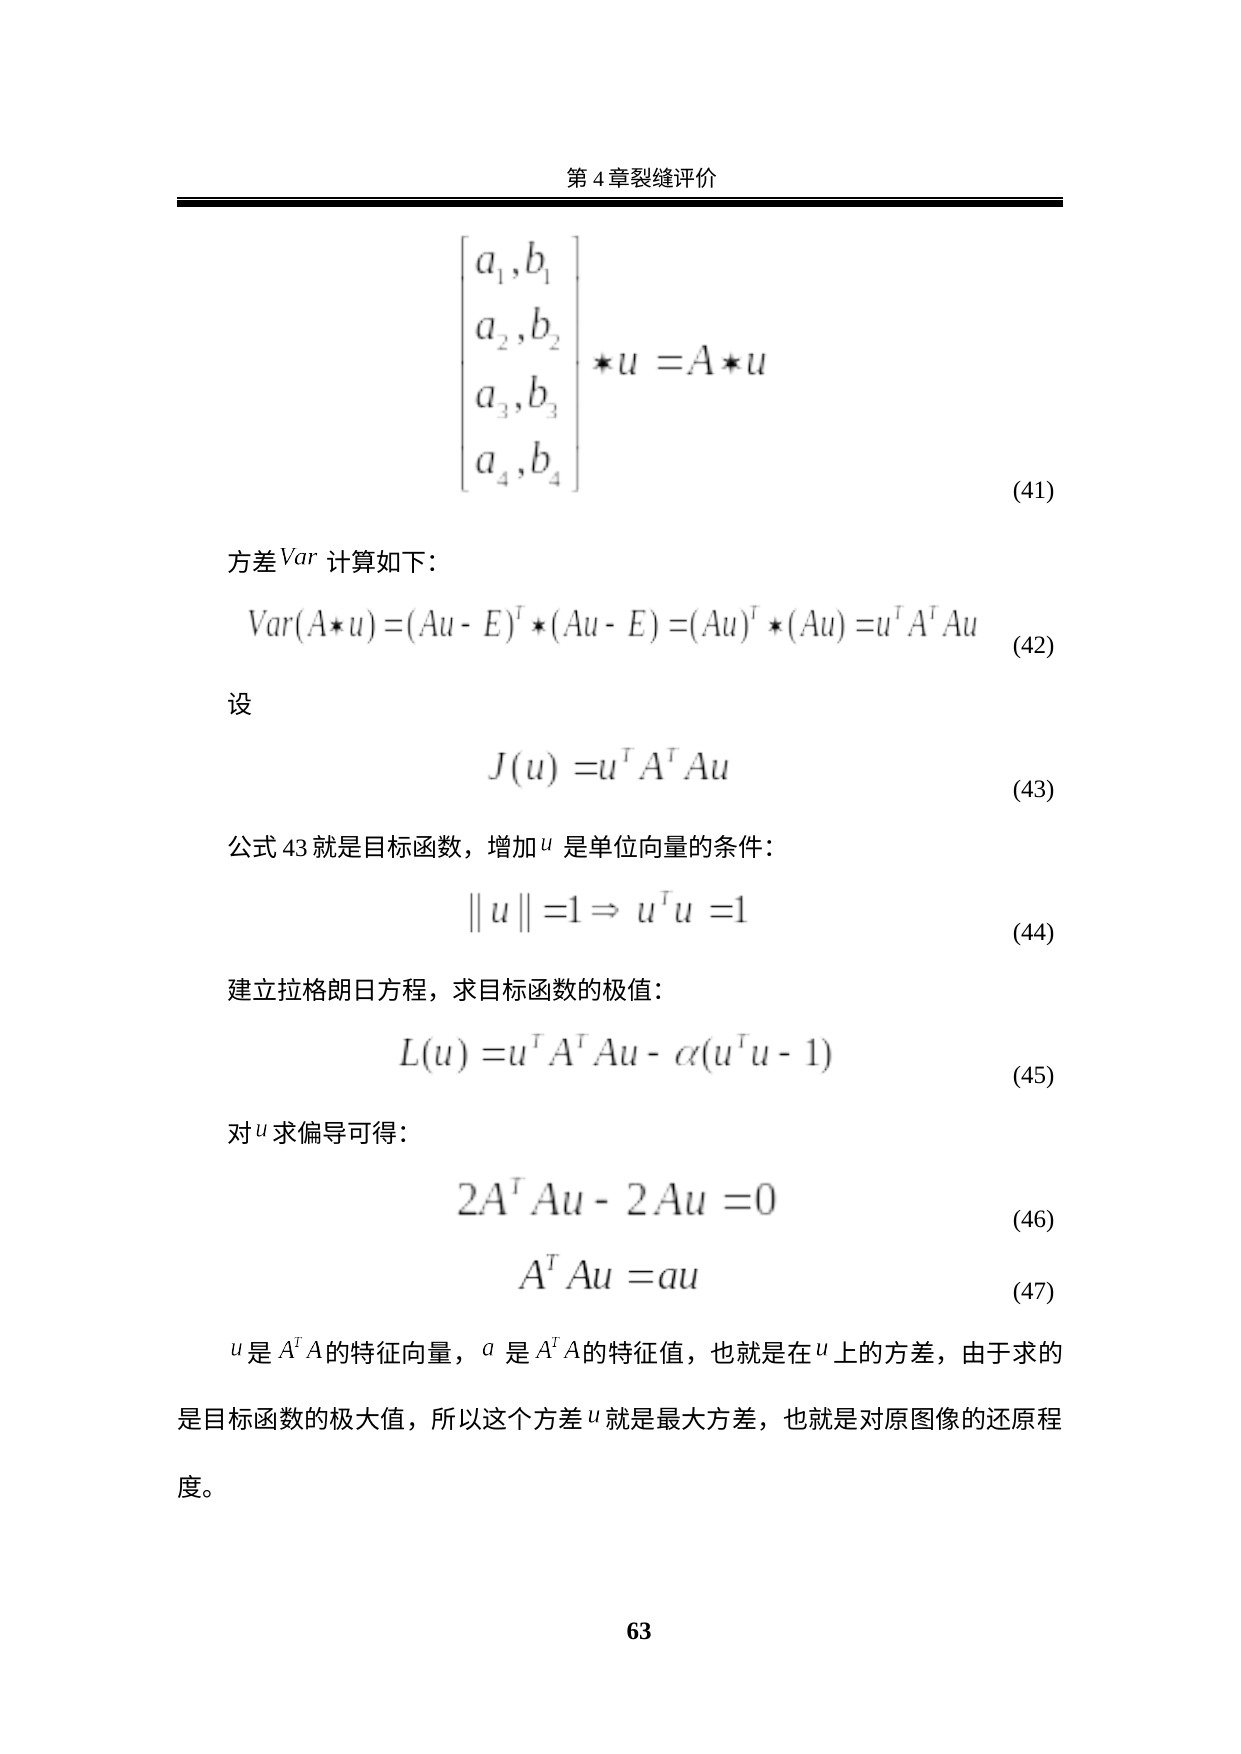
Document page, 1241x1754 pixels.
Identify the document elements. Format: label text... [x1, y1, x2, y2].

text 方差 计算如下： [177, 526, 1063, 594]
text (43) [177, 737, 1063, 805]
text (41) [177, 213, 1063, 519]
text 公式43就是目标函数，增加 是单位向量的条件： [177, 812, 1063, 880]
text 对求偏导可得： [177, 1098, 1063, 1166]
text (42) [177, 594, 1063, 662]
text (47) [177, 1241, 1063, 1309]
text 建立拉格朗日方程，求目标函数的极值： [177, 955, 1063, 1023]
text 是的特征向量， 是的特征值，也就是在上的方差，由于求的是目标函数的极大值，所以这个方差就是最大方差，也就是对原图像的还原程度。 [177, 1316, 1063, 1520]
text (45) [177, 1023, 1063, 1091]
text (44) [177, 880, 1063, 948]
text (46) [177, 1166, 1063, 1234]
text 设 [177, 669, 1063, 737]
